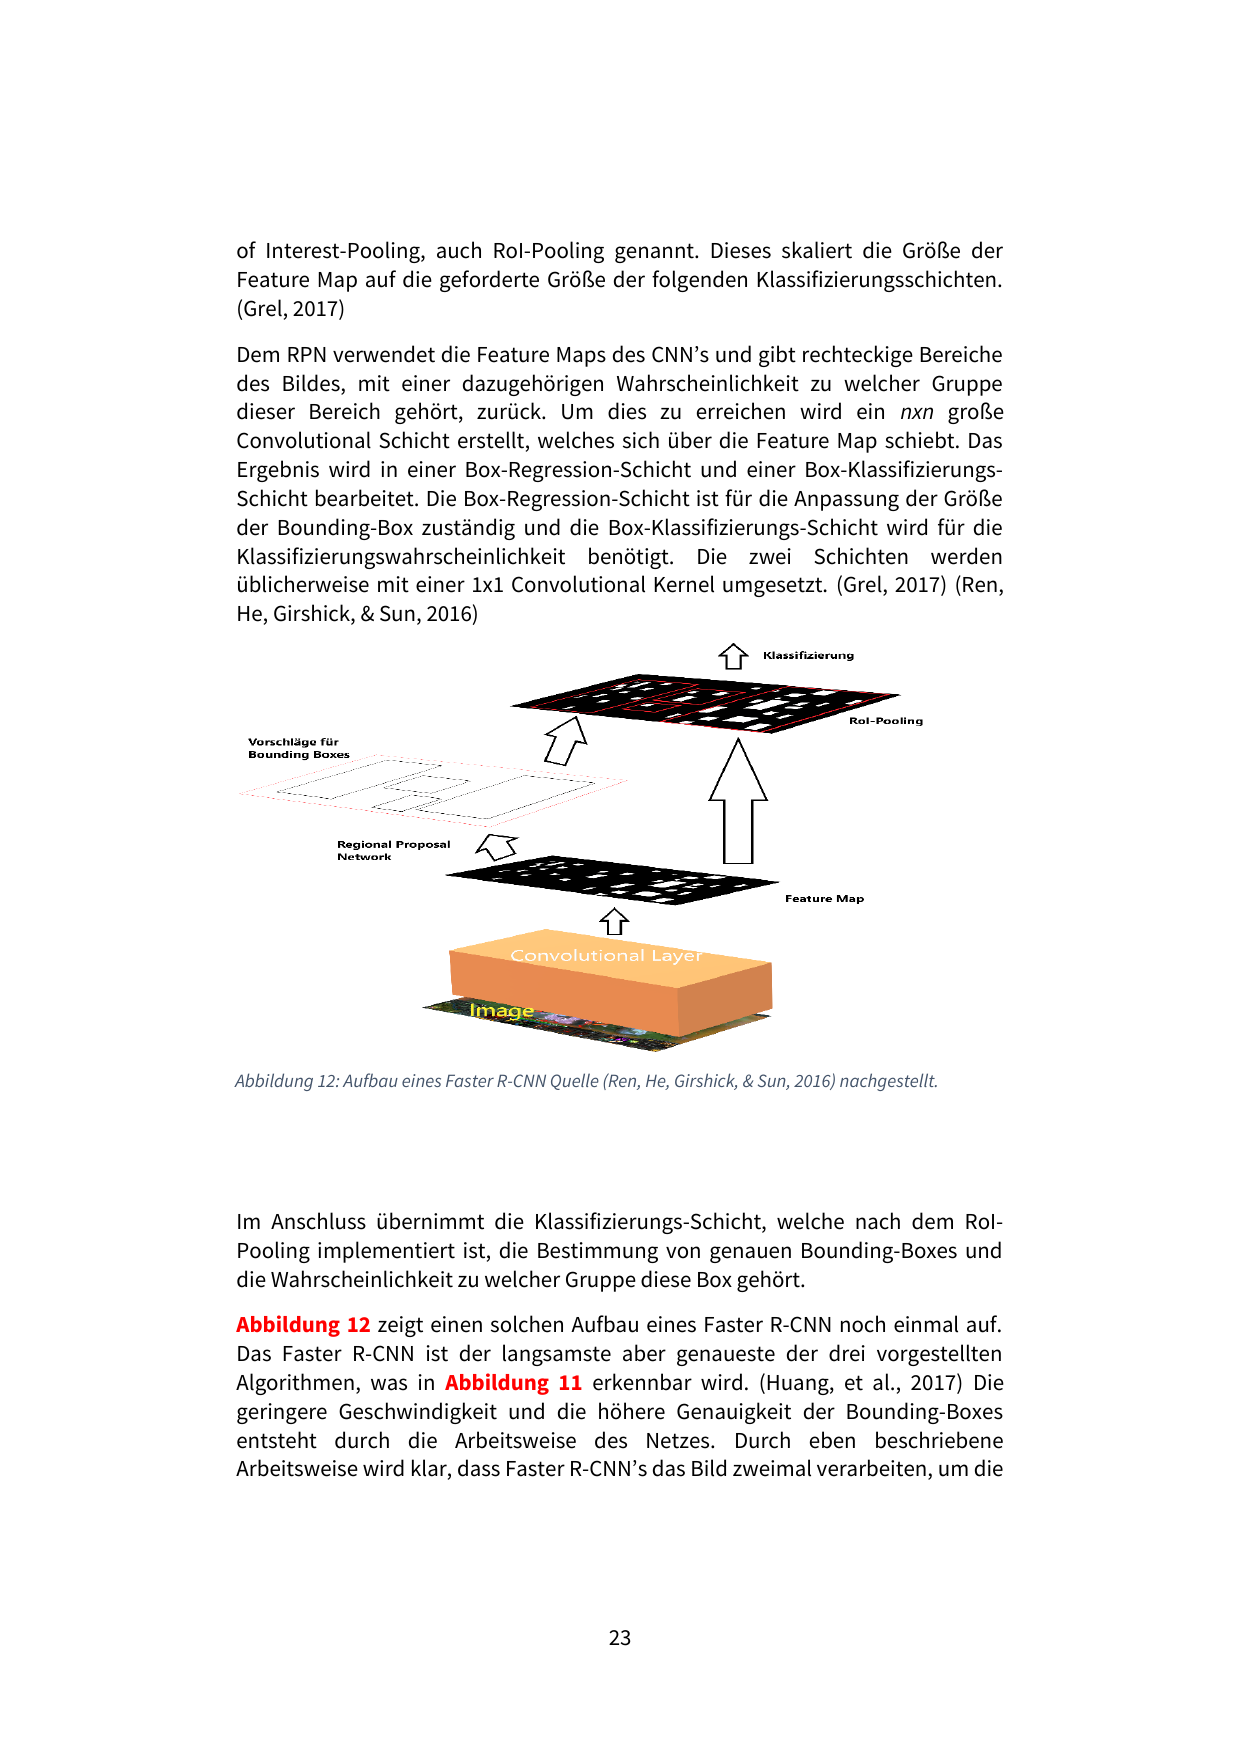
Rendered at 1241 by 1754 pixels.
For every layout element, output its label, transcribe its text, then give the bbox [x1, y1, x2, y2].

text Dem RPN verwendet die Feature Maps des CNN’s und gibt rechteckige Bereiche des Bildes, mit einer dazugehörigen Wahrscheinlichkeit zu welcher Gruppe dieser Bereich gehört, zurück. Um dies zu erreichen wird ein nxn große Convolutional Schicht erstellt, welches sich über die Feature Map schiebt. Das Ergebnis wird in einer Box-Regression-Schicht und einer Box-Klassifizierungs-Schicht bearbeitet. Die Box-Regression-Schicht ist für die Anpassung der Größe der Bounding-Box zuständig und die Box-Klassifizierungs-Schicht wird für die Klassifizierungswahrscheinlichkeit benötigt. Die zwei Schichten werden üblicherweise mit einer 1x1 Convolutional Kernel umgesetzt. [236, 339, 1004, 628]
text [236, 236, 1004, 323]
text Im Anschluss übernimmt die Klassifizierungs-Schicht, welche nach dem RoI-Pooling implementiert ist, die Bestimmung von genauen Bounding-Boxes und die Wahrscheinlichkeit zu welcher Gruppe diese Box gehört. [236, 1207, 1004, 1293]
picture [236, 631, 1004, 1060]
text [236, 1310, 1004, 1483]
